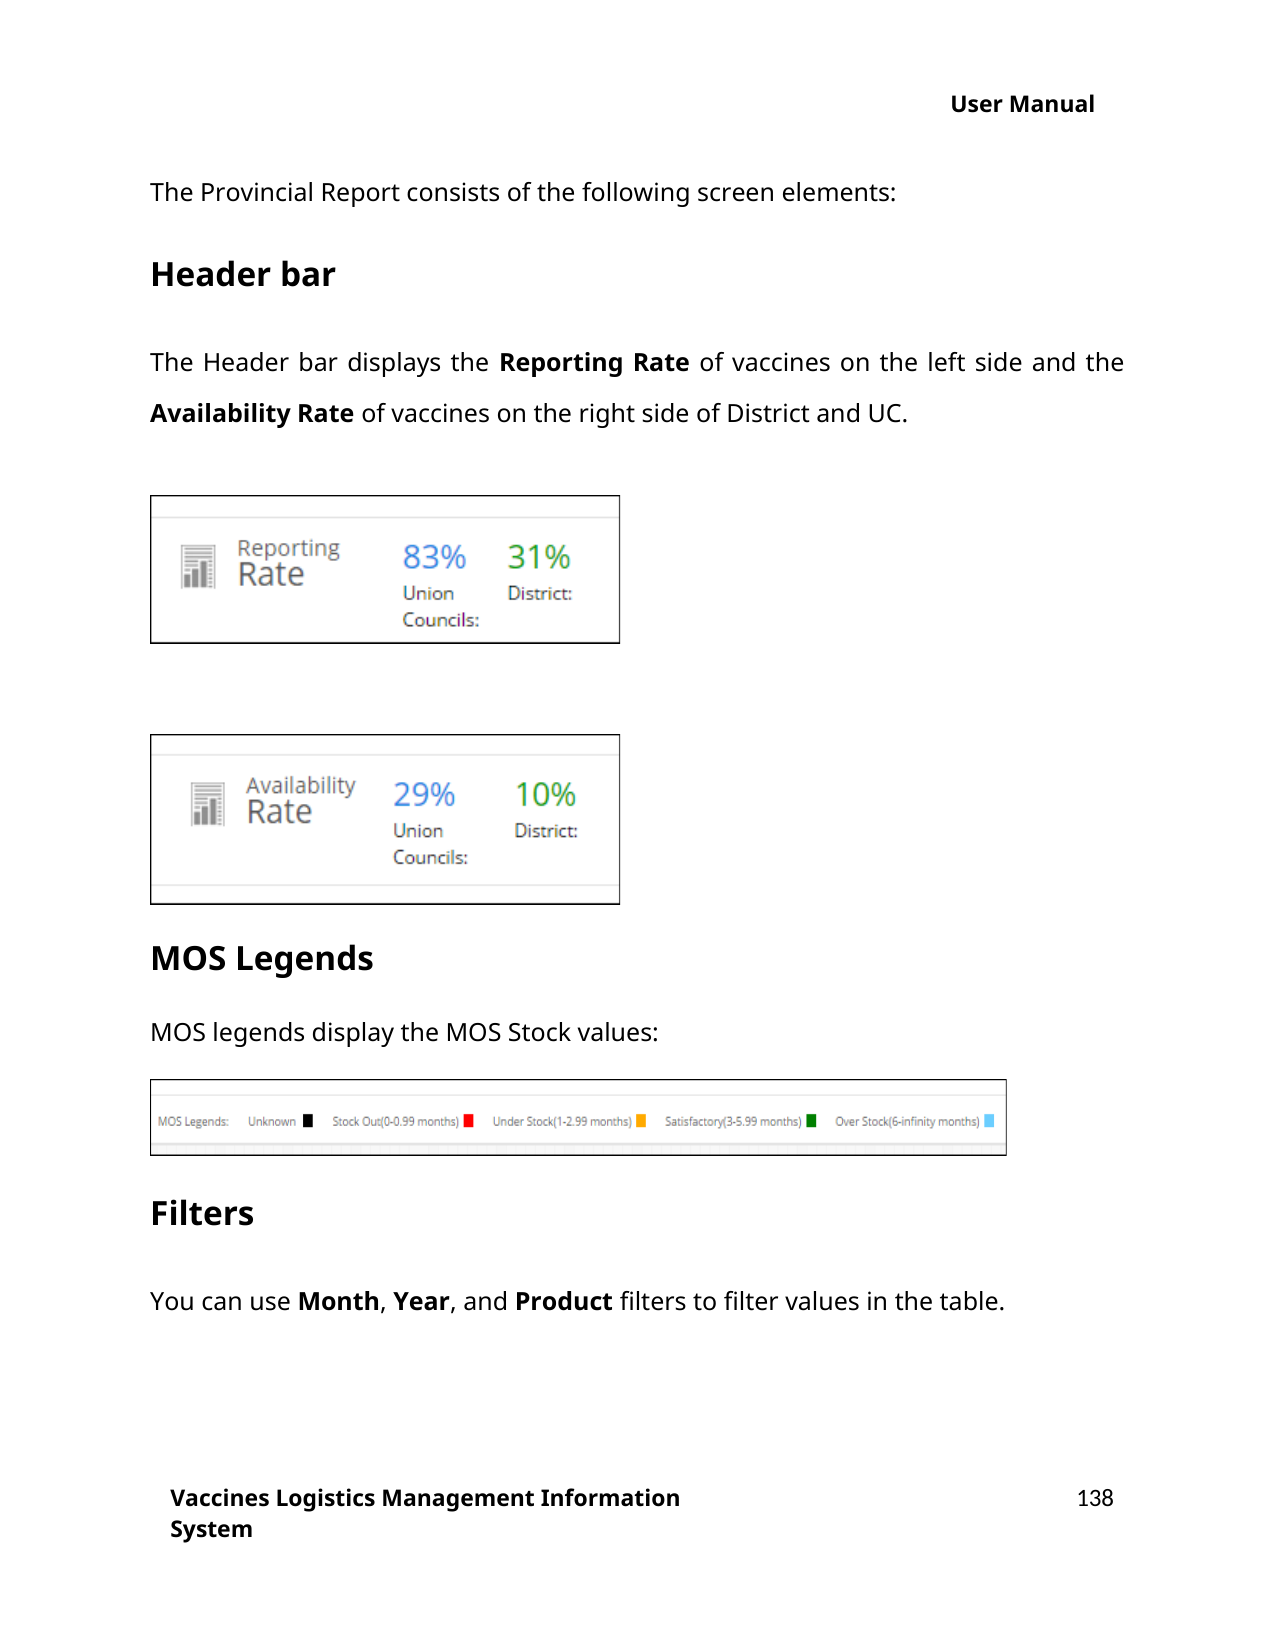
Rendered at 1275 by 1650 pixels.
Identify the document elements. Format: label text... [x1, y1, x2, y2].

picture [150, 495, 621, 644]
text Filters [150, 1190, 1125, 1235]
picture [150, 1079, 1007, 1156]
text MOS Legends [150, 934, 1125, 980]
picture [150, 734, 621, 905]
text Header bar [150, 251, 1125, 296]
text The Provincial Report consists of the following screen elements: [150, 175, 1125, 209]
text You can use Month, Year, and Product filters to filter values in the table. [150, 1283, 1125, 1317]
text MOS legends display the MOS Stock values: [150, 1014, 1125, 1048]
text The Header bar displays the Reporting Rate of vaccines on the left side and the Availability Rate of vaccines on the right side of District and UC. [150, 344, 1125, 429]
